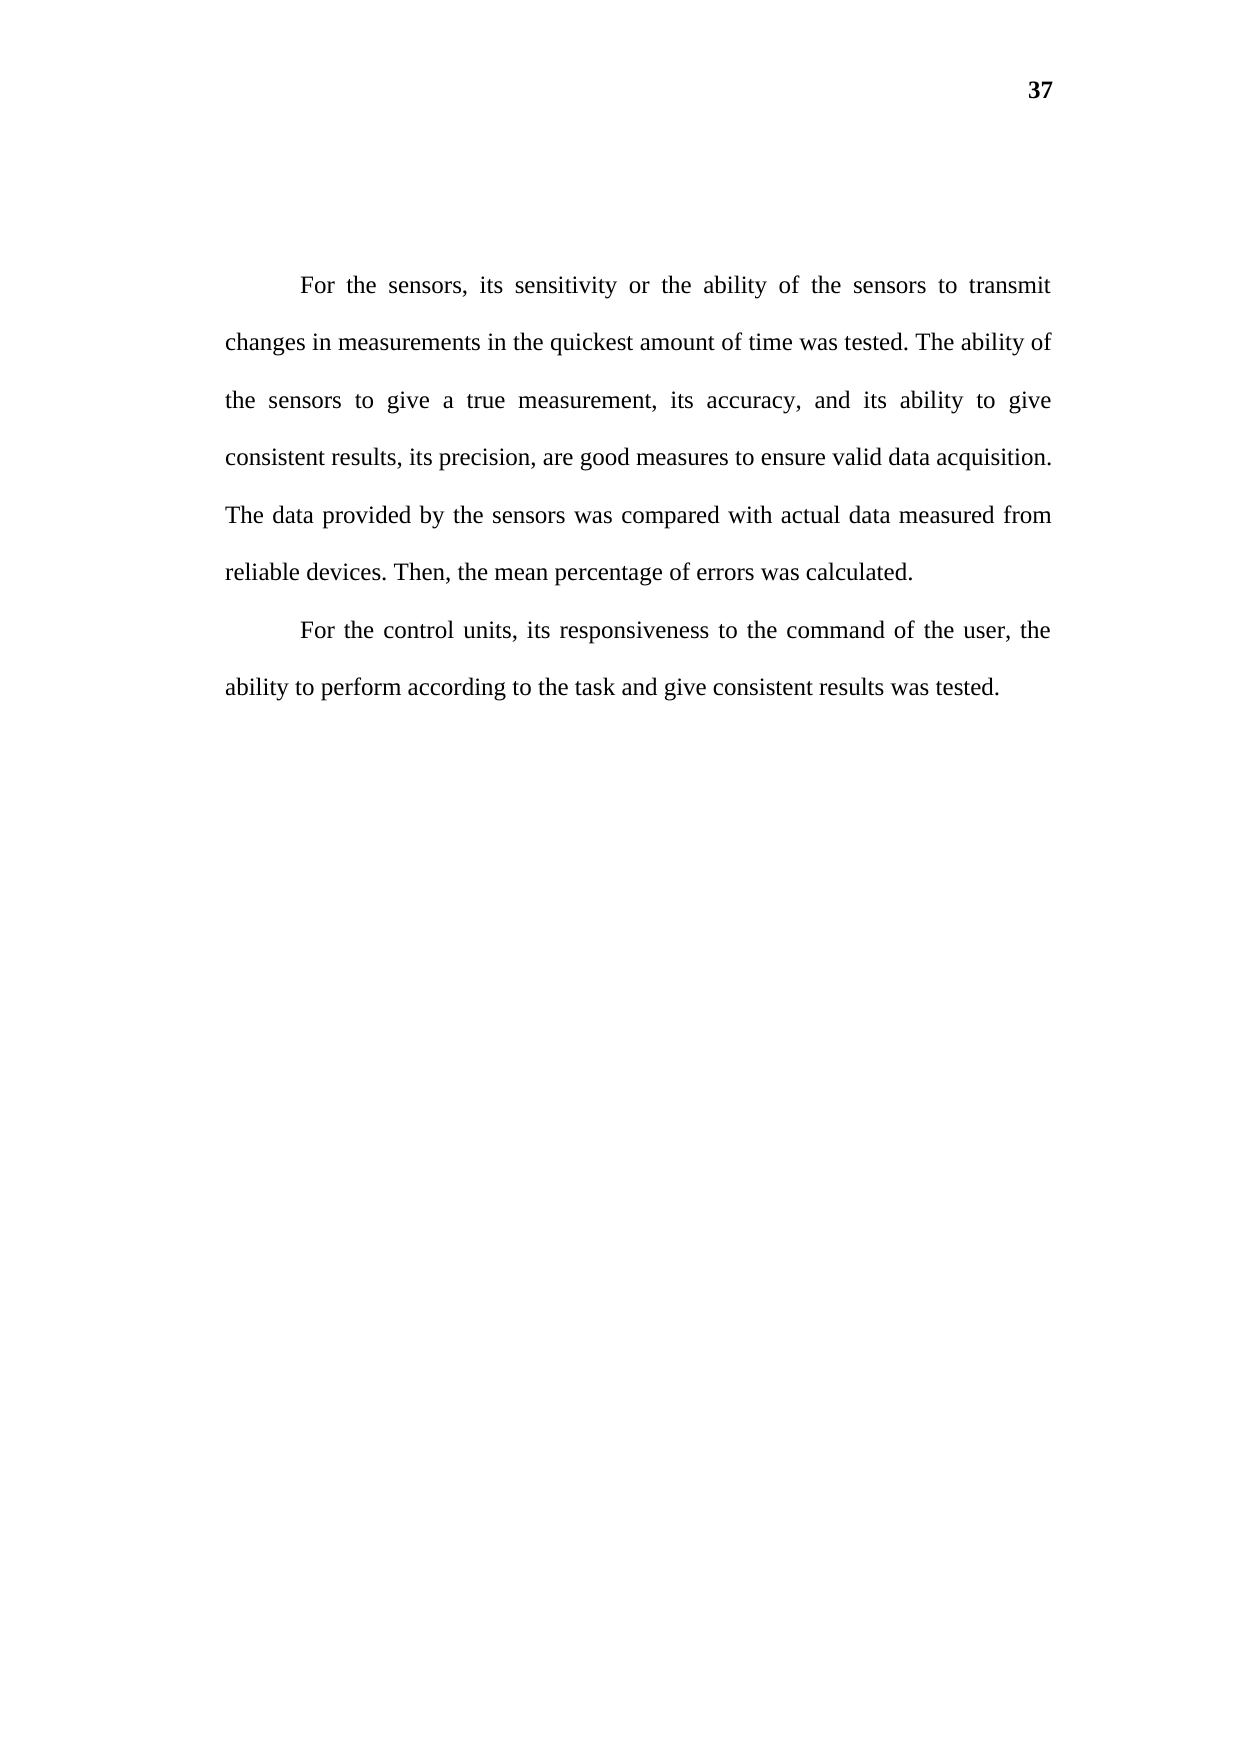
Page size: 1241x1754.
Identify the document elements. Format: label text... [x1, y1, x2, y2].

text For the control units, its responsiveness to the command of the user, the ability to perform according to the task and give consistent results was tested. [225, 615, 1053, 701]
text For the sensors, its sensitivity or the ability of the sensors to transmit changes in measurements in the quickest amount of time was tested. The ability of the sensors to give a true measurement, its accuracy, and its ability to give consistent results, its precision, are good measures to ensure valid data acquisition. The data provided by the sensors was compared with actual data measured from reliable devices. Then, the mean percentage of errors was calculated. [225, 270, 1053, 586]
